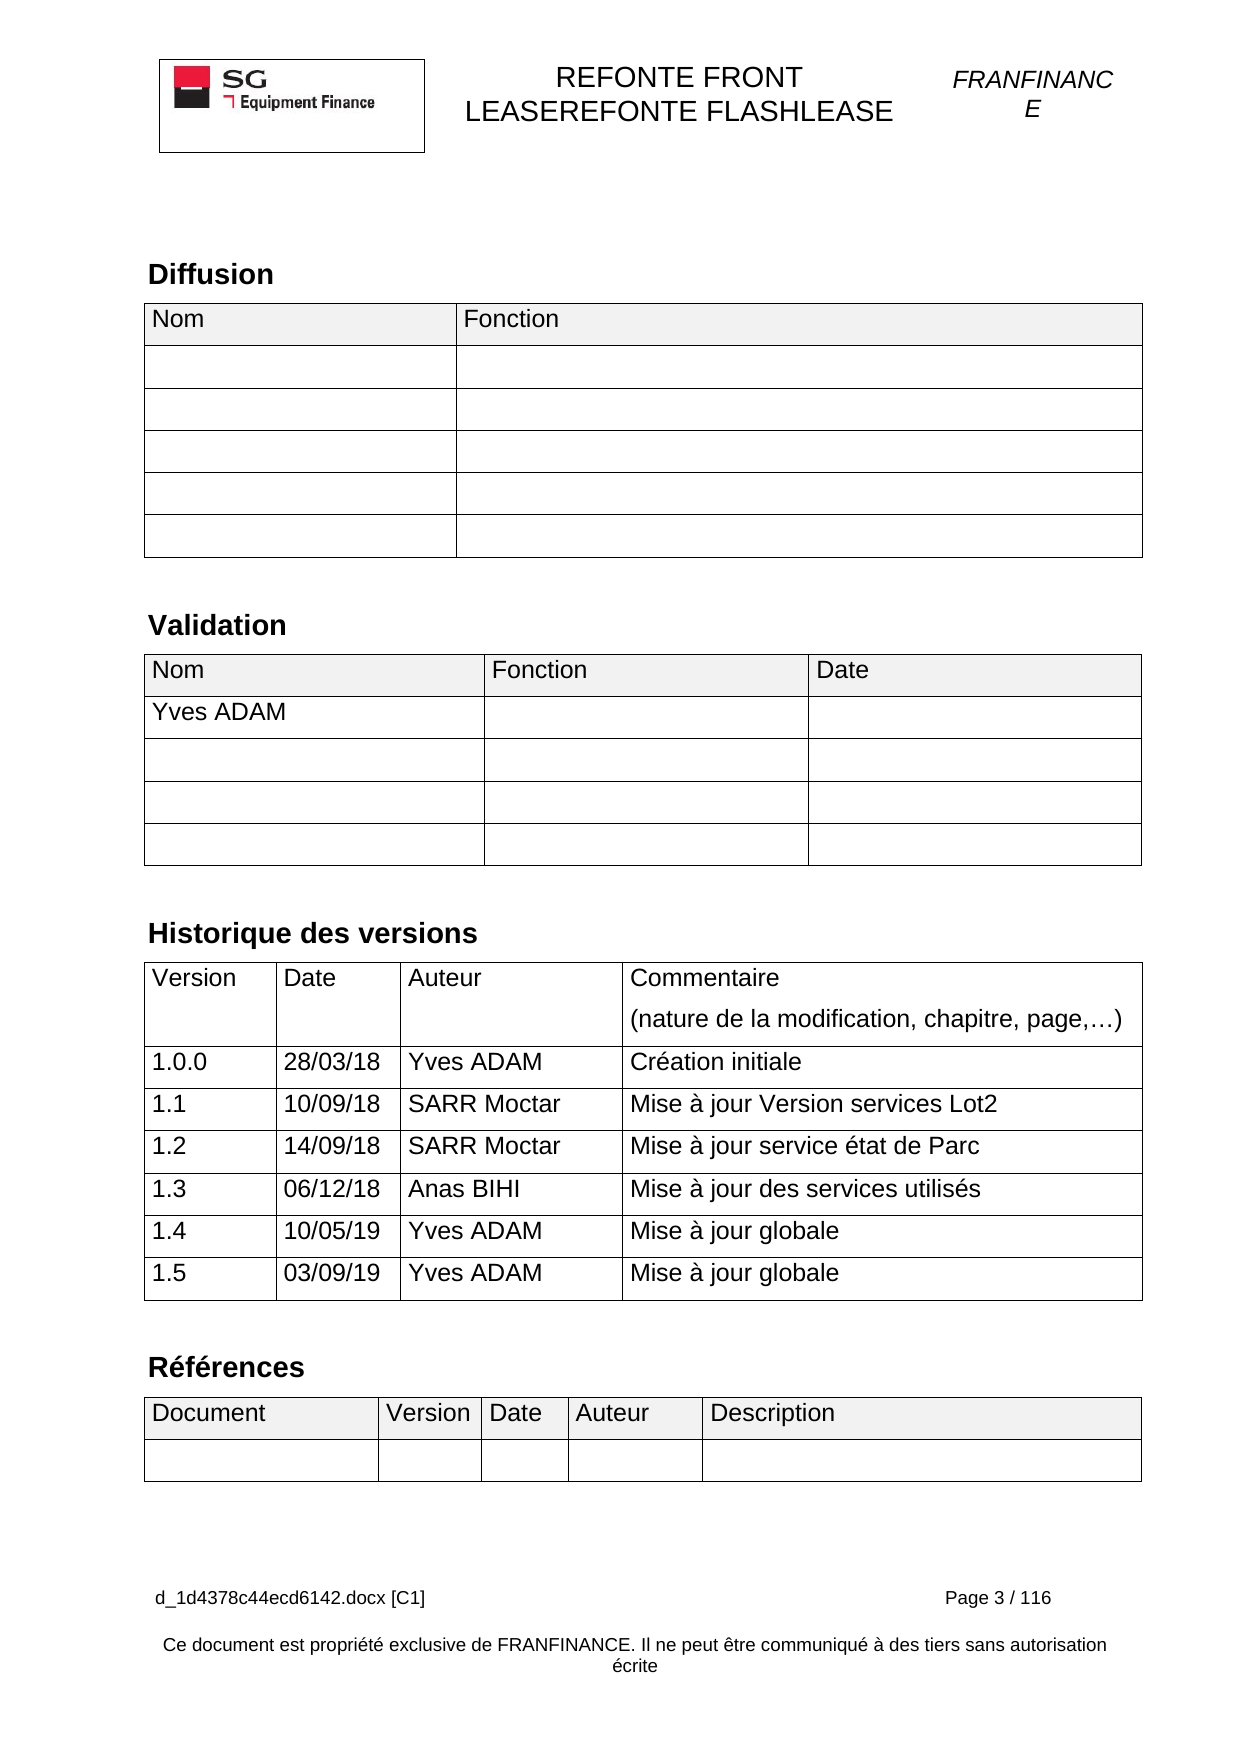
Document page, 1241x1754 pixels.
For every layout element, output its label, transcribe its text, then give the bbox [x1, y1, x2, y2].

table_cell [809, 697, 1141, 738]
table_cell [569, 1440, 702, 1481]
table_cell [145, 431, 456, 472]
table_cell [457, 431, 1142, 472]
table_cell [457, 515, 1142, 557]
table_cell [145, 515, 456, 557]
table_header Nom [145, 304, 456, 345]
table_cell [145, 346, 456, 387]
table_cell [145, 1440, 378, 1481]
table_header Date [809, 655, 1141, 696]
table_cell Mise à jour service état de Parc [623, 1131, 1142, 1173]
table_cell 1.3 [145, 1174, 276, 1215]
table_cell Mise à jour globale [623, 1258, 1142, 1299]
table_cell [145, 473, 456, 514]
table_header Commentaire (nature de la modification, chapitre, page,…) [623, 963, 1142, 1046]
table_cell Yves ADAM [401, 1047, 622, 1088]
table_header Auteur [401, 963, 622, 1046]
table_cell 1.2 [145, 1131, 276, 1173]
table_cell 1.0.0 [145, 1047, 276, 1088]
table_cell [457, 473, 1142, 514]
text Diffusion [148, 257, 1122, 290]
table_cell Yves ADAM [401, 1258, 622, 1299]
table_cell 03/09/19 [277, 1258, 400, 1299]
table_cell [703, 1440, 1141, 1481]
table_cell 10/09/18 [277, 1089, 400, 1130]
table_cell Anas BIHI [401, 1174, 622, 1215]
table_cell SARR Moctar [401, 1131, 622, 1173]
table_cell [145, 389, 456, 430]
table_cell SARR Moctar [401, 1089, 622, 1130]
table_header Fonction [457, 304, 1142, 345]
table_cell Yves ADAM [145, 697, 484, 738]
table_cell [145, 782, 484, 823]
table_cell 1.4 [145, 1216, 276, 1257]
table_cell Yves ADAM [401, 1216, 622, 1257]
table_header Version [379, 1398, 481, 1439]
table_cell [482, 1440, 568, 1481]
table_cell [485, 697, 808, 738]
table_cell [809, 739, 1141, 781]
table_cell [145, 739, 484, 781]
text Historique des versions [148, 916, 1122, 950]
table_cell 14/09/18 [277, 1131, 400, 1173]
table_header Document [145, 1398, 378, 1439]
table_header Fonction [485, 655, 808, 696]
table_cell [485, 739, 808, 781]
table_cell 1.1 [145, 1089, 276, 1130]
table_cell 28/03/18 [277, 1047, 400, 1088]
table_cell 06/12/18 [277, 1174, 400, 1215]
table_cell Création initiale [623, 1047, 1142, 1088]
table_cell [145, 824, 484, 865]
table_header Nom [145, 655, 484, 696]
table_cell [457, 346, 1142, 387]
table_cell 1.5 [145, 1258, 276, 1299]
table_cell [485, 782, 808, 823]
table_cell [485, 824, 808, 865]
table_cell Mise à jour des services utilisés [623, 1174, 1142, 1215]
table_cell [457, 389, 1142, 430]
table_cell 10/05/19 [277, 1216, 400, 1257]
table_cell [809, 782, 1141, 823]
table_header Date [277, 963, 400, 1046]
table_header Description [703, 1398, 1141, 1439]
text Validation [148, 608, 1122, 641]
text Références [148, 1351, 1122, 1384]
table_cell Mise à jour globale [623, 1216, 1142, 1257]
table_cell [809, 824, 1141, 865]
table_header Version [145, 963, 276, 1046]
table_header Date [482, 1398, 568, 1439]
table_cell Mise à jour Version services Lot2 [623, 1089, 1142, 1130]
table_header Auteur [569, 1398, 702, 1439]
table_cell [379, 1440, 481, 1481]
